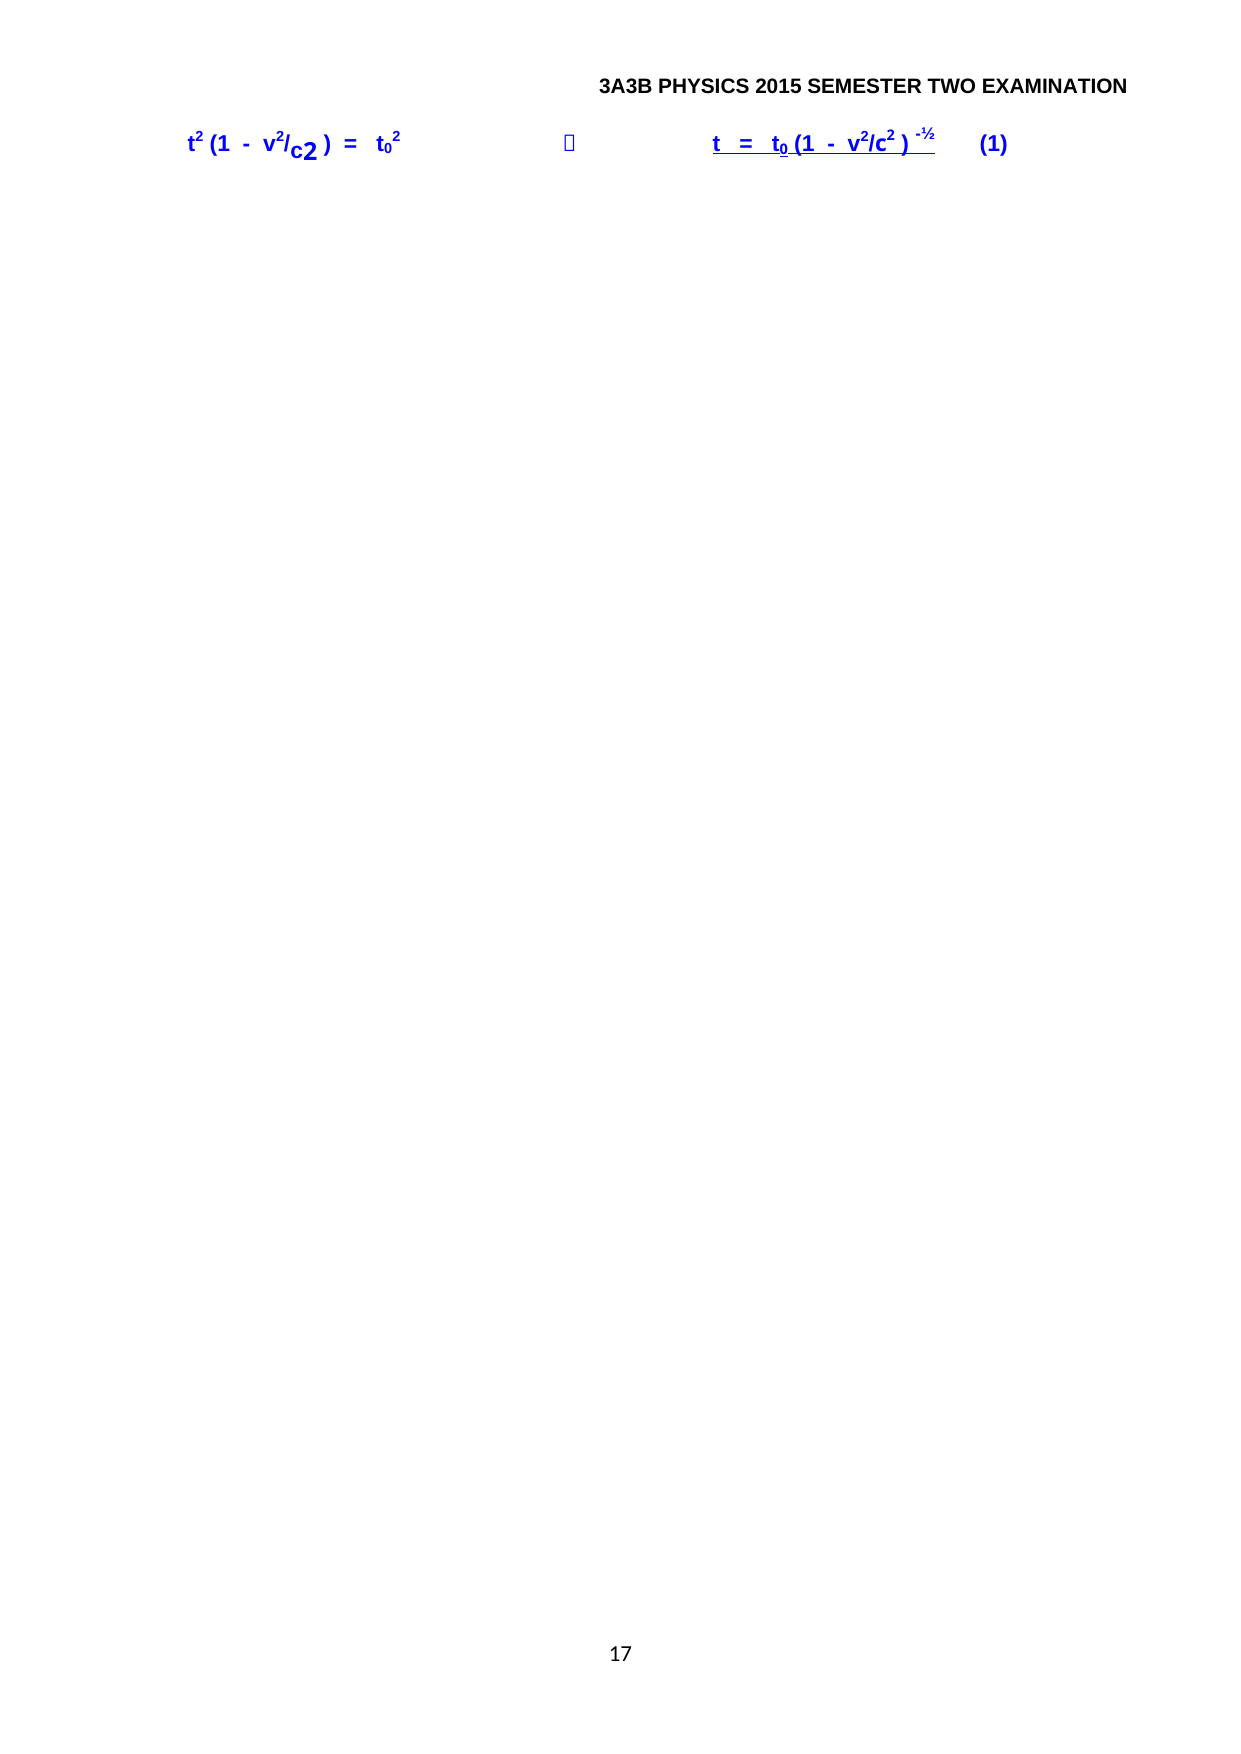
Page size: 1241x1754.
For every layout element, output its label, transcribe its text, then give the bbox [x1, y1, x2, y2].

text t2 (1 - v2/c2 ) = t02  t = t0 (1 - v2/c2 ) -½ (1) [115, 124, 1128, 167]
